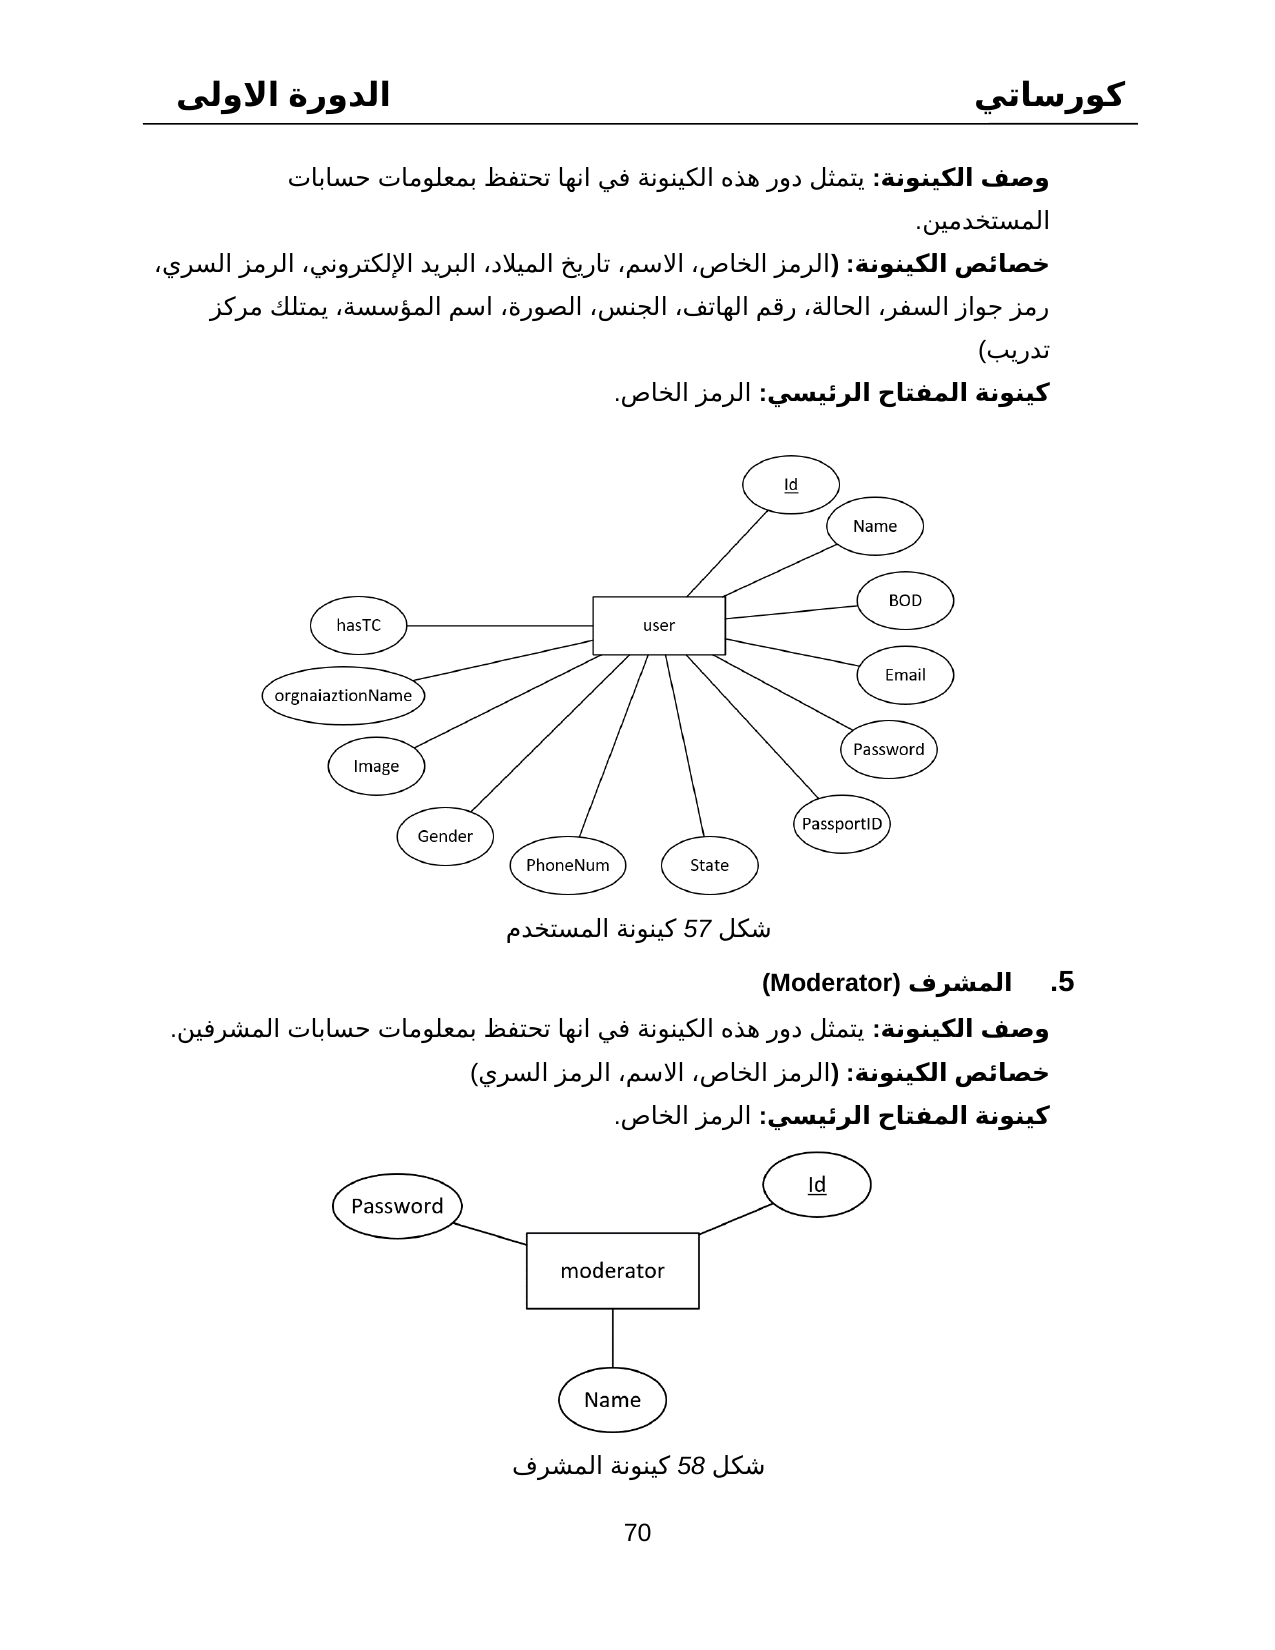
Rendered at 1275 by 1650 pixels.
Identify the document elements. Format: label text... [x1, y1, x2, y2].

text وصف الكينونة: يتمثل دور هذه الكينونة في انها تحتفظ بمعلومات حسابات المستخدمين. [150, 162, 1050, 234]
picture [226, 421, 974, 901]
text شكل 58 كينونة المشرف [150, 1451, 1125, 1480]
text خصائص الكينونة: (الرمز الخاص، الاسم، الرمز السري) [150, 1057, 1050, 1086]
text وصف الكينونة: يتمثل دور هذه الكينونة في انها تحتفظ بمعلومات حسابات المشرفين. [150, 1014, 1050, 1043]
list المشرف (Moderator) [150, 964, 1050, 998]
text كينونة المفتاح الرئيسي: الرمز الخاص. [150, 378, 1050, 407]
text شكل 57 كينونة المستخدم [150, 914, 1125, 943]
text خصائص الكينونة: (الرمز الخاص، الاسم، تاريخ الميلاد، البريد الإلكتروني، الرمز السري، رمز جواز السفر، الحالة، رقم الهاتف، الجنس، الصورة، اسم المؤسسة، يمتلك مركز تدريب) [150, 249, 1050, 364]
picture [324, 1143, 876, 1437]
text كينونة المفتاح الرئيسي: الرمز الخاص. [150, 1101, 1050, 1129]
